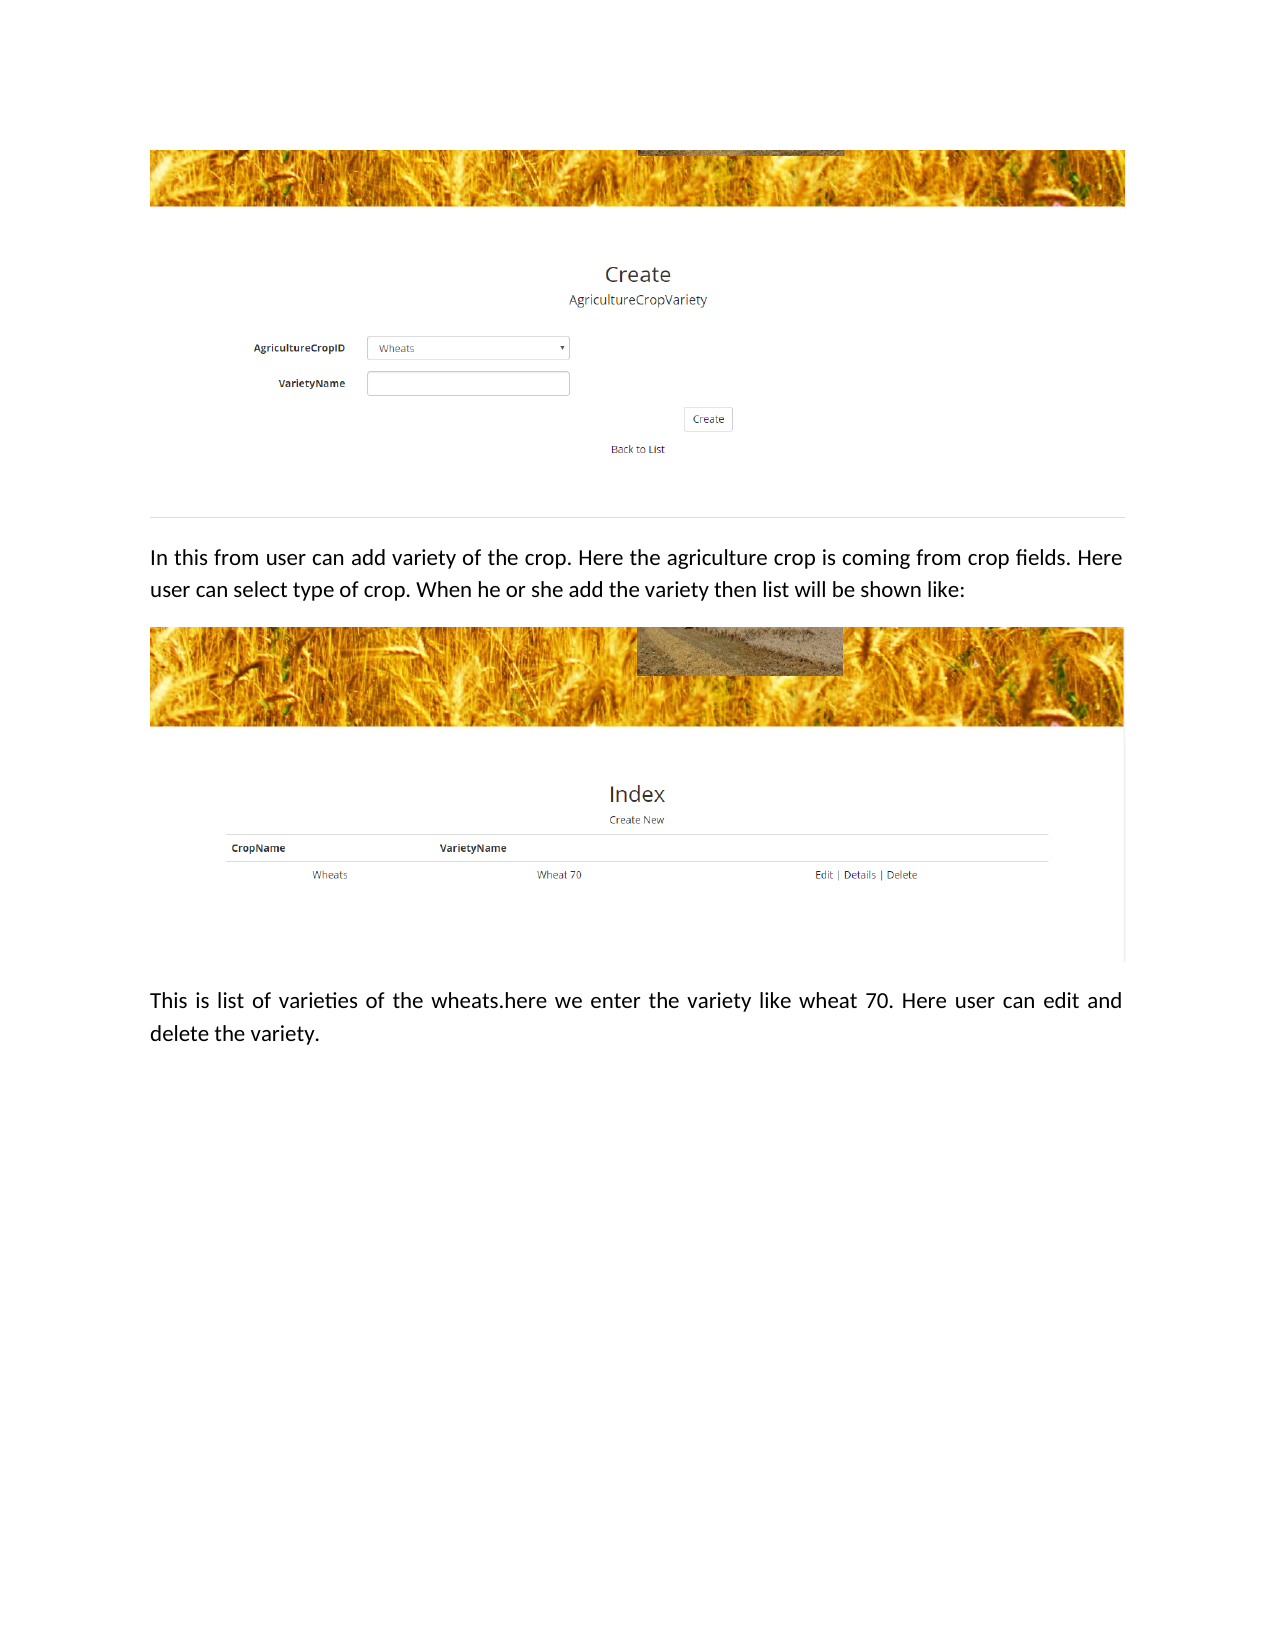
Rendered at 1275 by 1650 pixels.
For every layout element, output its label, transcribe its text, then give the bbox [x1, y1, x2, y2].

text In this from user can add variety of the crop. Here the agriculture crop is coming from crop fields. Here user can select type of crop. When he or she add the variety then list will be shown like: [150, 543, 1125, 603]
text This is list of varieties of the wheats.here we enter the variety like wheat 70. Here user can edit and delete the variety. [150, 986, 1125, 1047]
picture [150, 150, 1125, 518]
picture [150, 627, 1125, 962]
